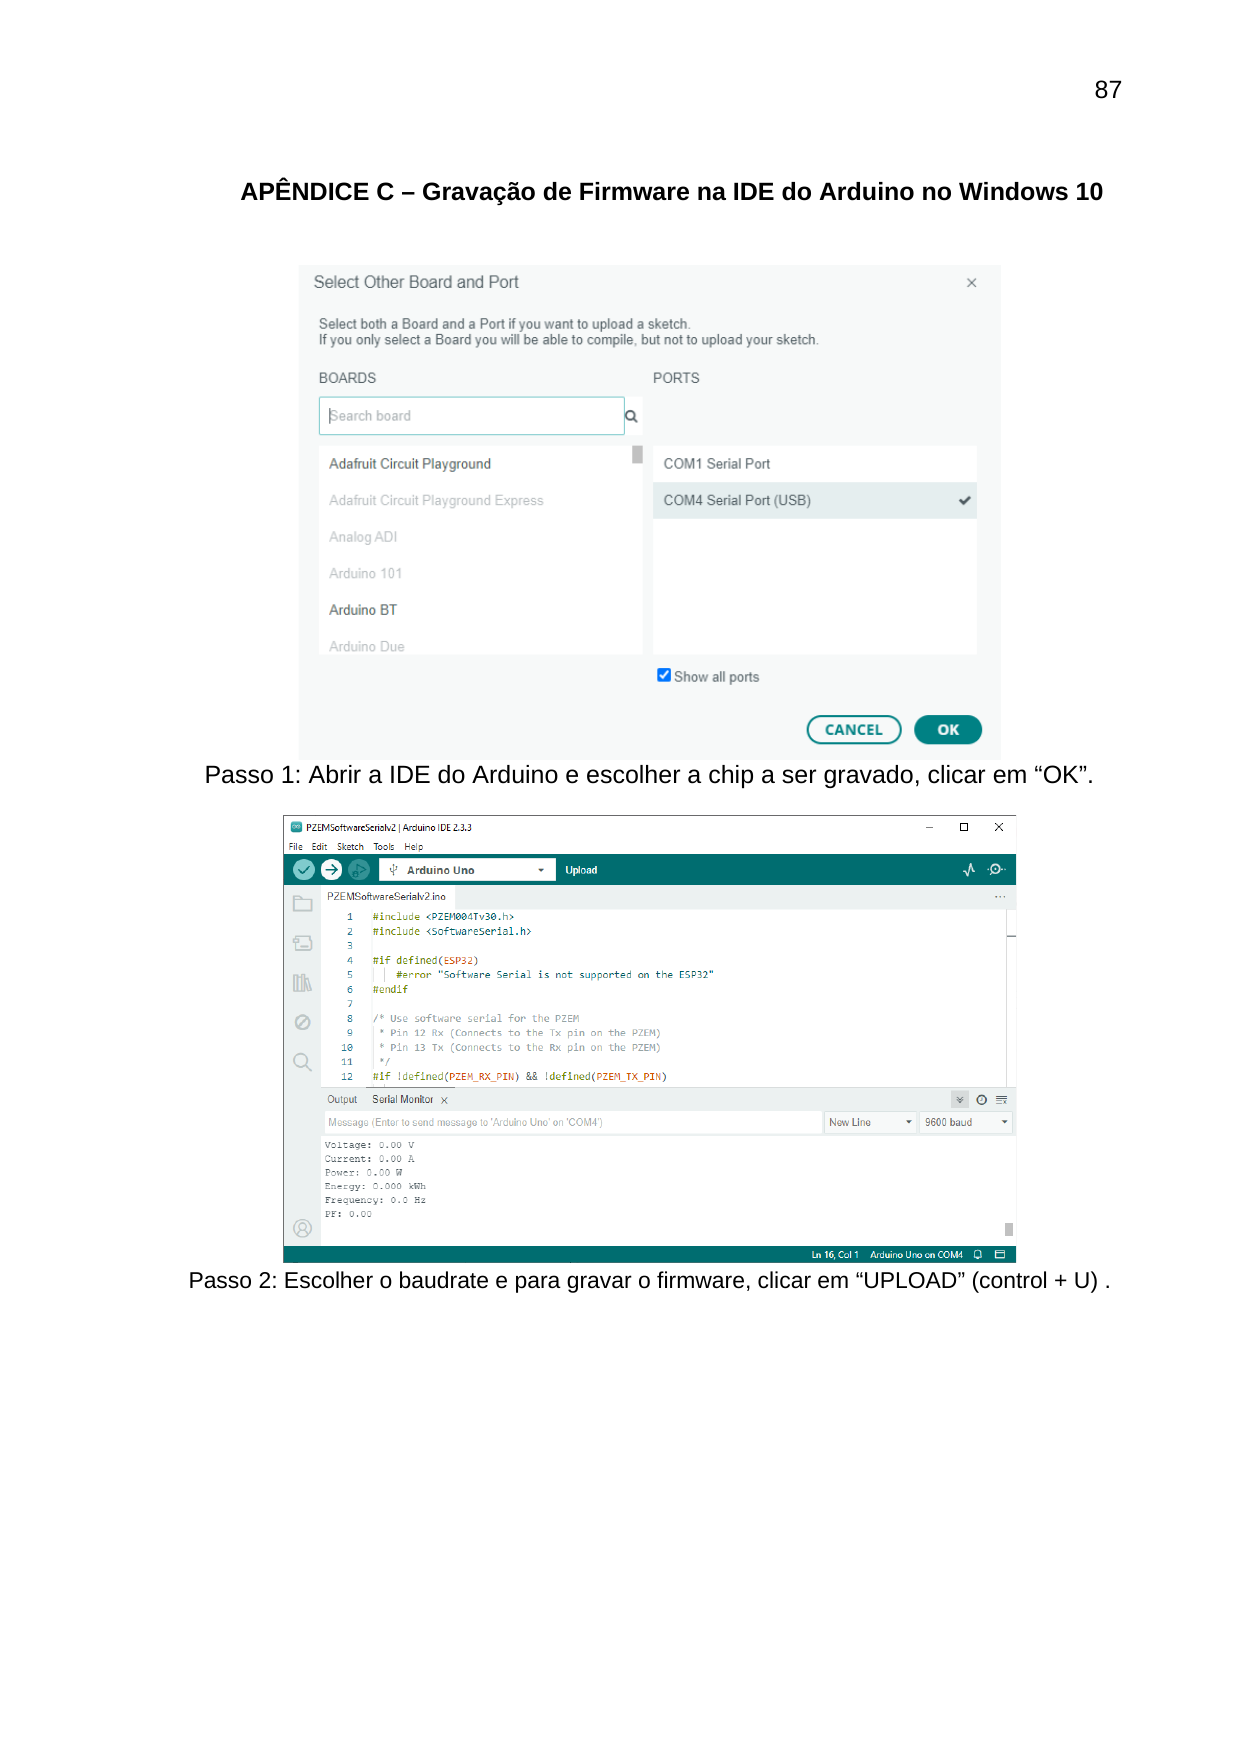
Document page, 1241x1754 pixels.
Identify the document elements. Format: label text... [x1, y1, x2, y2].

subtitle APÊNDICE C – Gravação de Firmware na IDE do Arduino no Windows 10 [222, 177, 1122, 206]
picture [298, 265, 1001, 760]
picture [283, 815, 1017, 1263]
